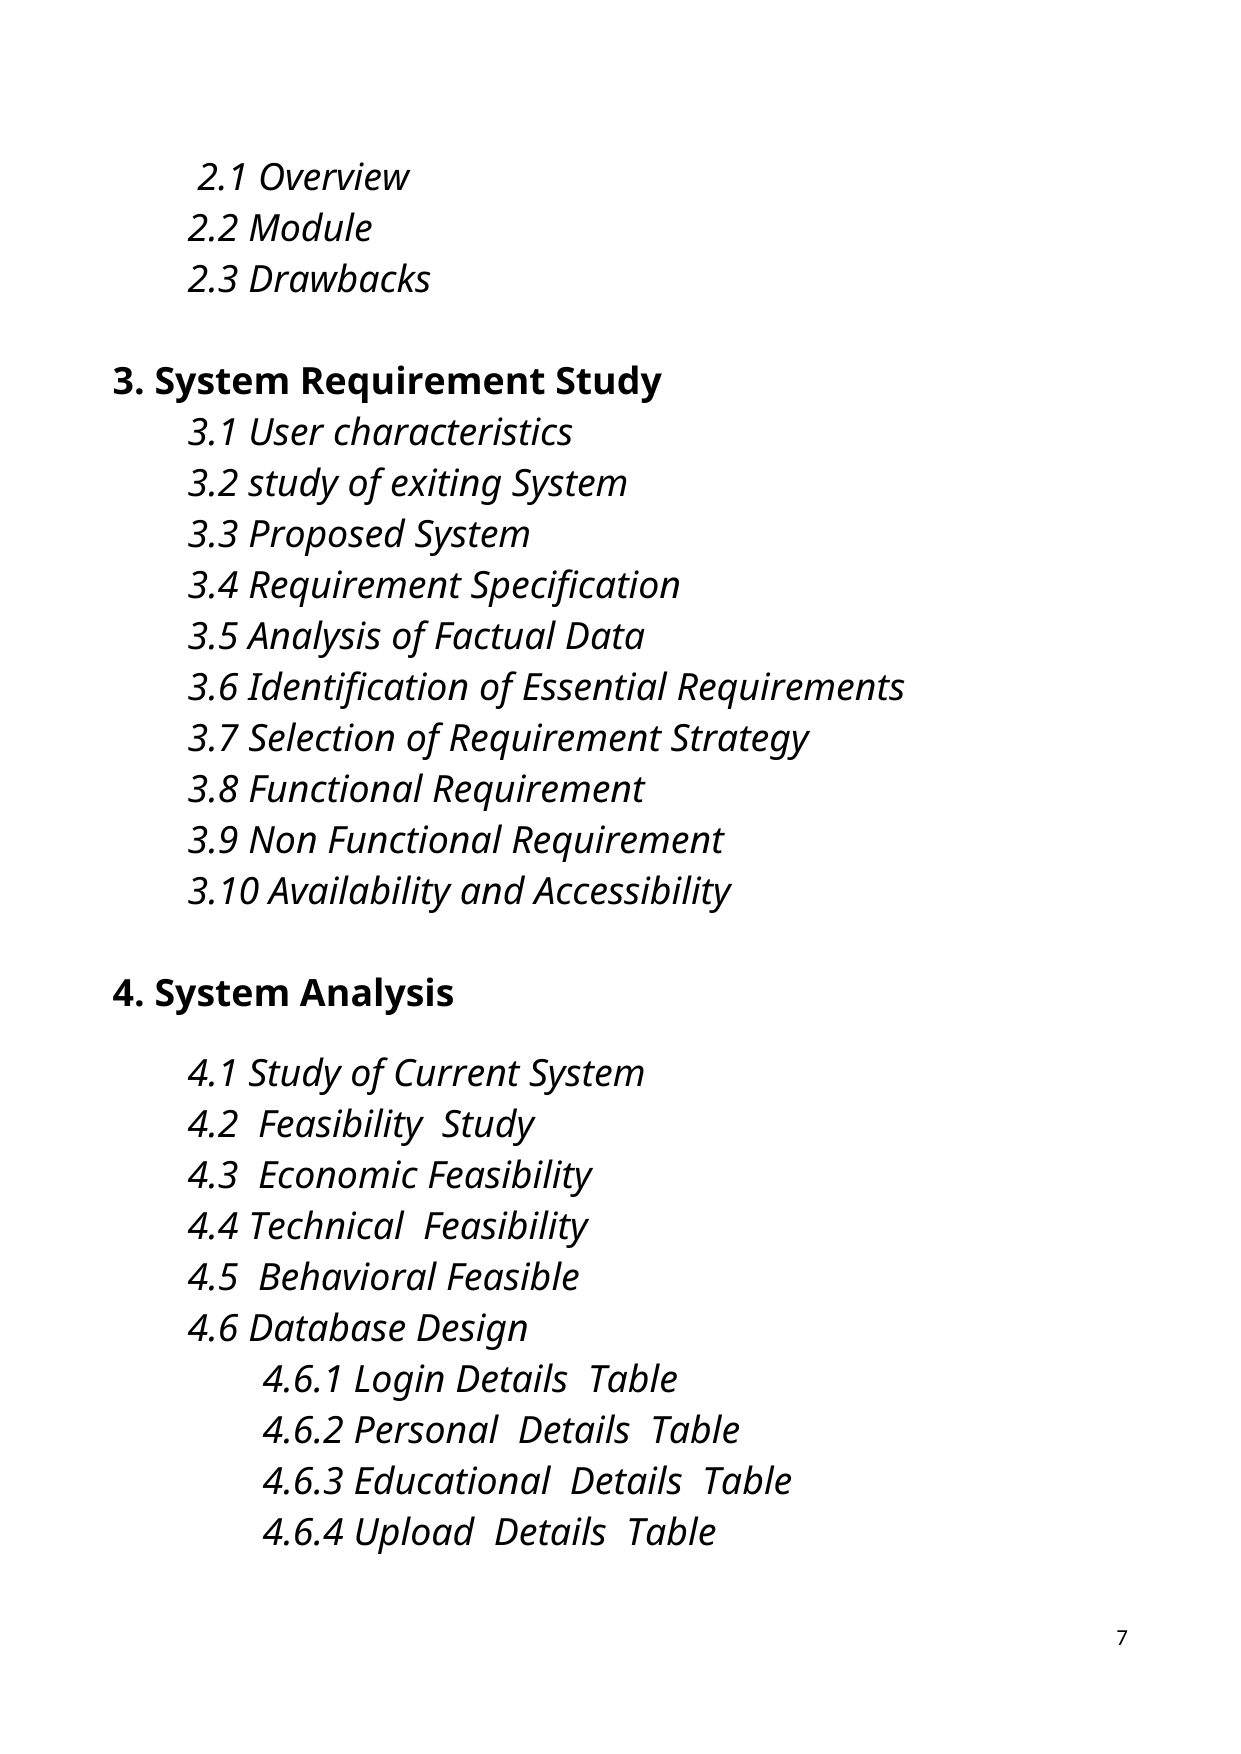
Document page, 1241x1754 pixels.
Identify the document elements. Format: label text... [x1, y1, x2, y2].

text 3.7 Selection of Requirement Strategy [187, 711, 1128, 762]
text 3. System Requirement Study [112, 354, 1128, 405]
text 3.1 User characteristics [187, 405, 1128, 456]
text 3.4 Requirement Specification [187, 558, 1128, 609]
text 2.1 Overview [187, 150, 1128, 201]
text 4.1 Study of Current System [112, 1046, 1128, 1097]
text 4.6 Database Design [187, 1301, 1128, 1352]
text 3.10 Availability and Accessibility [187, 864, 1128, 916]
text 4.5 Behavioral Feasible [187, 1250, 1128, 1301]
text 3.9 Non Functional Requirement [187, 813, 1128, 864]
text 4.3 Economic Feasibility [187, 1148, 1128, 1199]
text 4.6.1 Login Details Table [262, 1352, 1128, 1403]
text 3.6 Identification of Essential Requirements [187, 660, 1128, 711]
text 4.6.4 Upload Details Table [262, 1506, 1128, 1557]
text 2.2 Module [187, 201, 1128, 252]
text 4.2 Feasibility Study [187, 1097, 1128, 1148]
text 4.4 Technical Feasibility [187, 1199, 1128, 1250]
text 4.6.2 Personal Details Table [262, 1403, 1128, 1454]
text 2.3 Drawbacks [187, 252, 1128, 303]
text 3.2 study of exiting System [187, 456, 1128, 507]
text 3.3 Proposed System [187, 507, 1128, 558]
text 4.6.3 Educational Details Table [262, 1454, 1128, 1506]
text 4. System Analysis [112, 967, 1128, 1018]
text 3.5 Analysis of Factual Data [187, 609, 1128, 660]
text 3.8 Functional Requirement [187, 762, 1128, 813]
